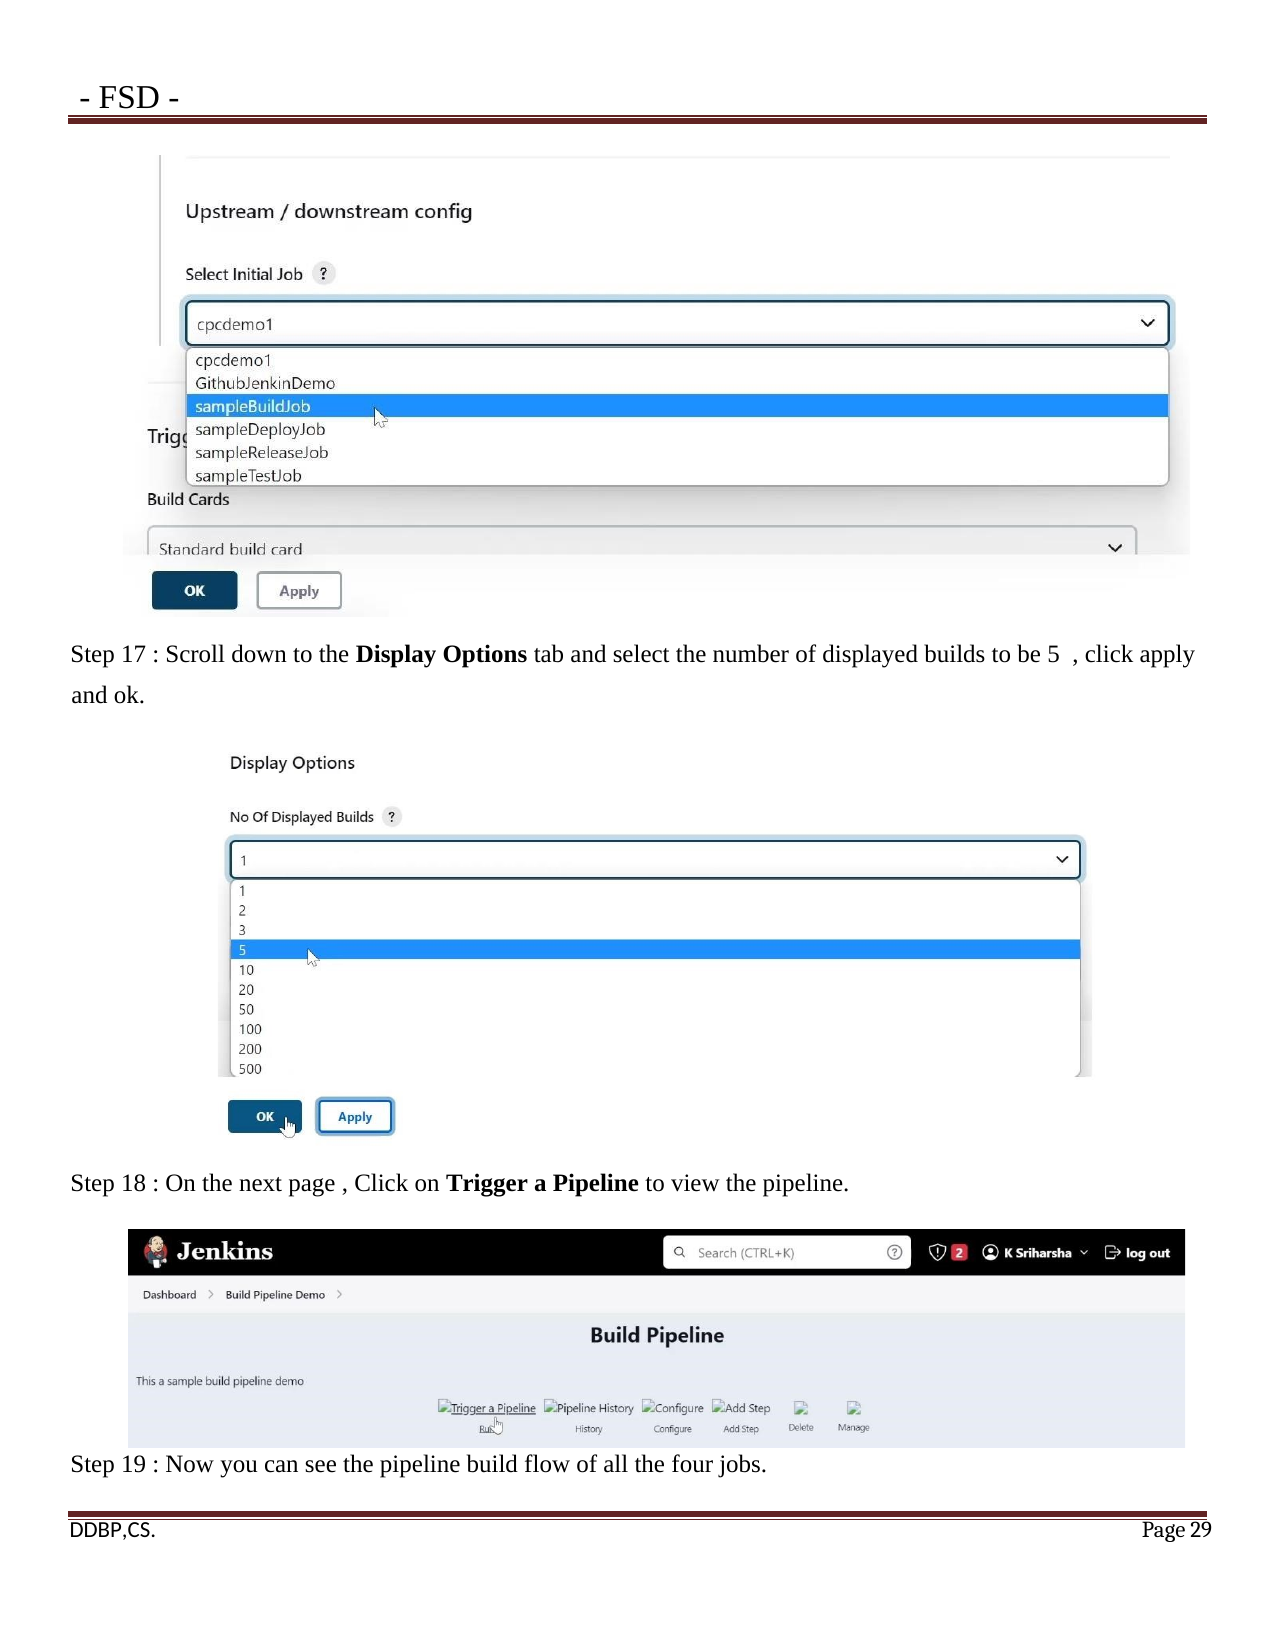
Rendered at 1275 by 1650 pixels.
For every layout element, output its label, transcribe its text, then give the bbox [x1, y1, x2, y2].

picture [217, 741, 1096, 1146]
text Step 19 : Now you can see the pipeline build flow of all the four jobs. [70, 1449, 1218, 1478]
text Step 17 : Scroll down to the Display Options tab and select the number of displayed builds to be 5 , click apply and ok. [70, 639, 1218, 709]
text Step 18 : On the next page , Click on Trigger a Pipeline to view the pipeline. [70, 1168, 1218, 1197]
picture [122, 155, 1191, 617]
picture [128, 1229, 1185, 1448]
